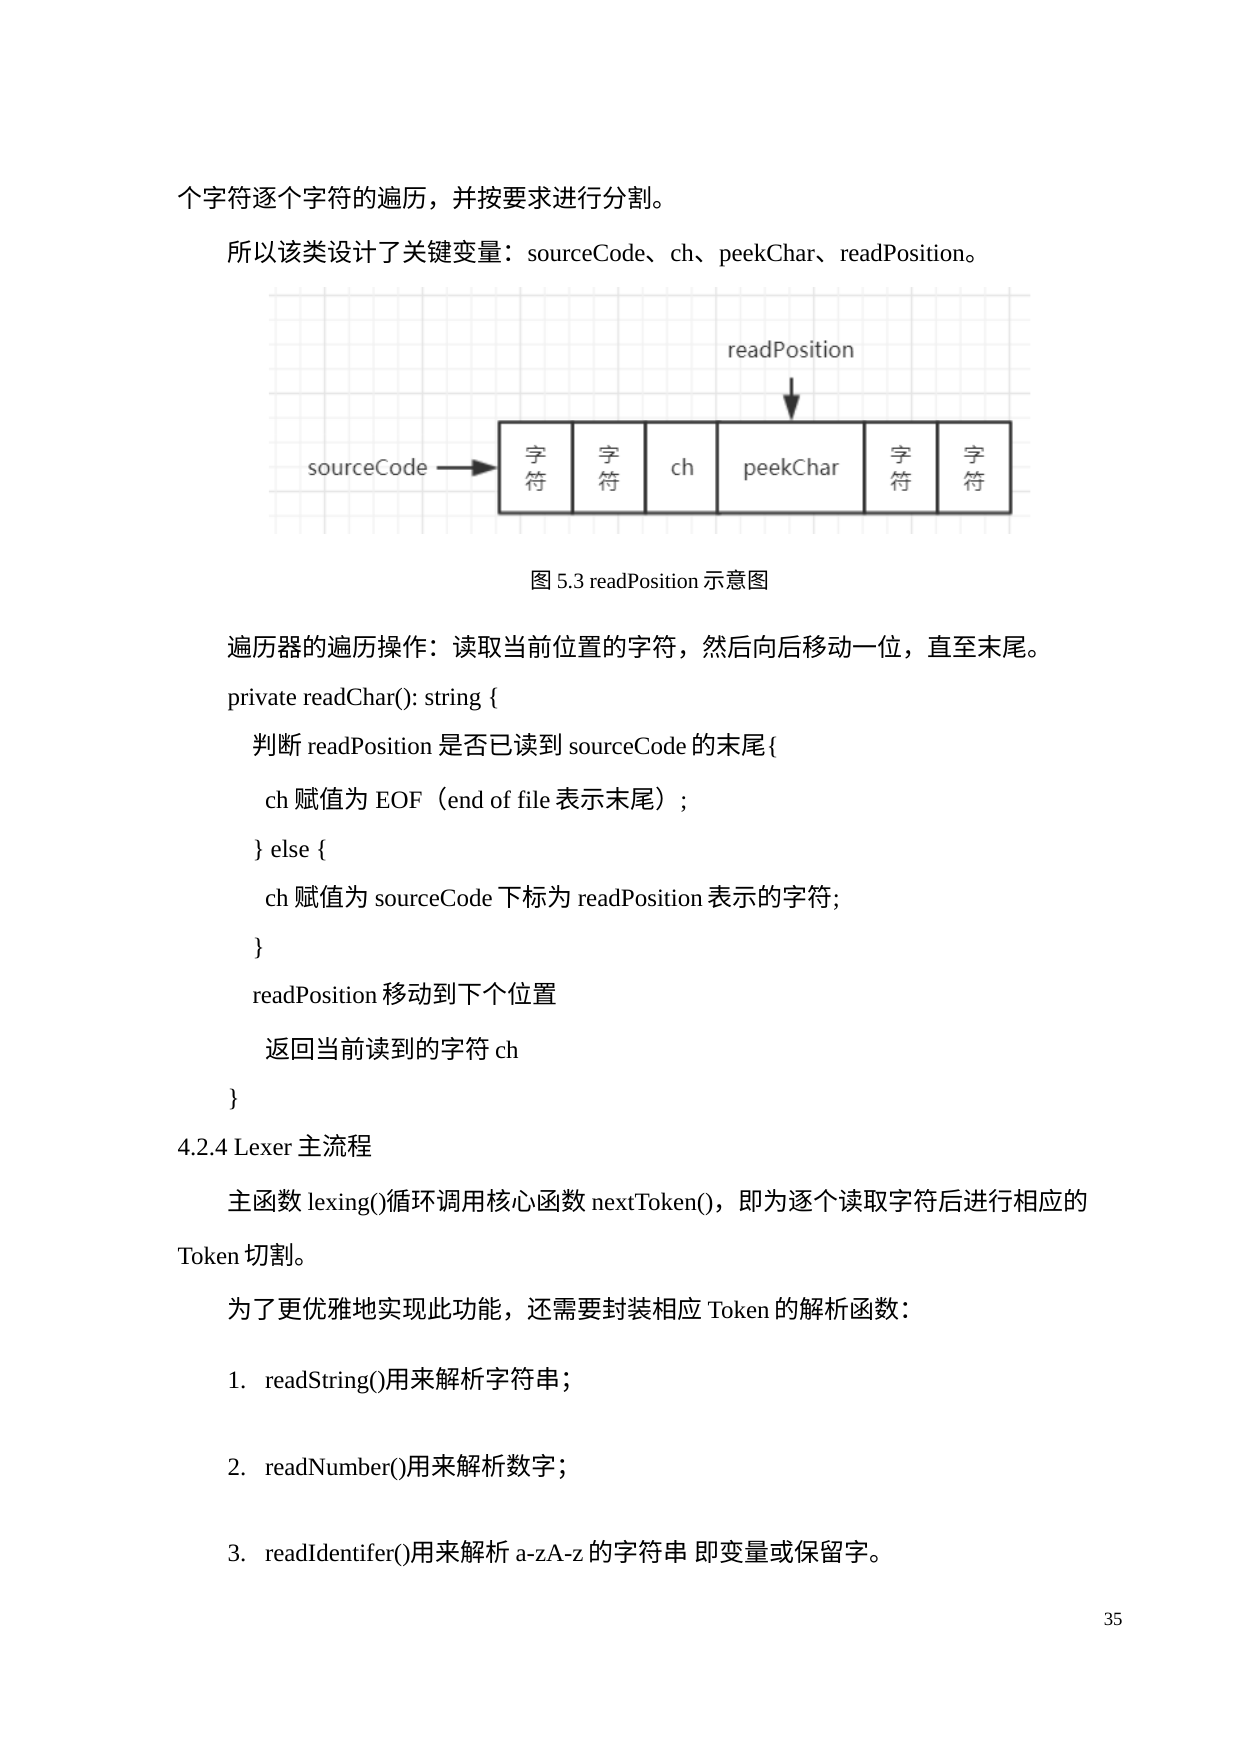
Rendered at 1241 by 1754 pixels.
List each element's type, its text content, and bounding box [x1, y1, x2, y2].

picture [268, 287, 1031, 534]
subtitle Lexer主流程 [177, 1127, 1122, 1163]
text 所以该类设计了关键变量：sourceCode、ch、peekChar、readPosition。 [177, 233, 1122, 269]
text 主函数lexing()循环调用核心函数nextToken()，即为逐个读取字符后进行相应的Token切割。 [177, 1181, 1122, 1272]
text ch 赋值为 EOF（end of file表示末尾）; [177, 780, 1122, 816]
text } [177, 932, 1122, 960]
text 判断readPosition 是否已读到sourceCode的末尾{ [177, 725, 1122, 762]
list readString()用来解析字符串； [177, 1344, 1122, 1412]
text } [177, 1083, 1122, 1112]
text 像大多数语言一样，Yu语言为了方便人类阅读，采用从左到右的书写方式，因此分词方向也从左到右。自然地，Lexer需要一个字符串遍历器，对输入的代码段进行逐个字符逐个字符的遍历，并按要求进行分割。 [177, 178, 1122, 215]
text 图5.3 readPosition示意图 [177, 563, 1122, 595]
text private readChar(): string { [177, 682, 1122, 711]
list readNumber()用来解析数字； [177, 1430, 1122, 1498]
list readIdentifer()用来解析a-zA-z的字符串 即变量或保留字。 [177, 1516, 1122, 1584]
text 为了更优雅地实现此功能，还需要封装相应Token的解析函数： [177, 1290, 1122, 1326]
text 返回当前读到的字符ch [177, 1029, 1122, 1065]
text 遍历器的遍历操作：读取当前位置的字符，然后向后移动一位，直至末尾。 [177, 628, 1122, 664]
text ch 赋值为sourceCode下标为readPosition表示的字符; [177, 877, 1122, 913]
text readPosition移动到下个位置 [177, 975, 1122, 1011]
text } else { [177, 834, 1122, 863]
